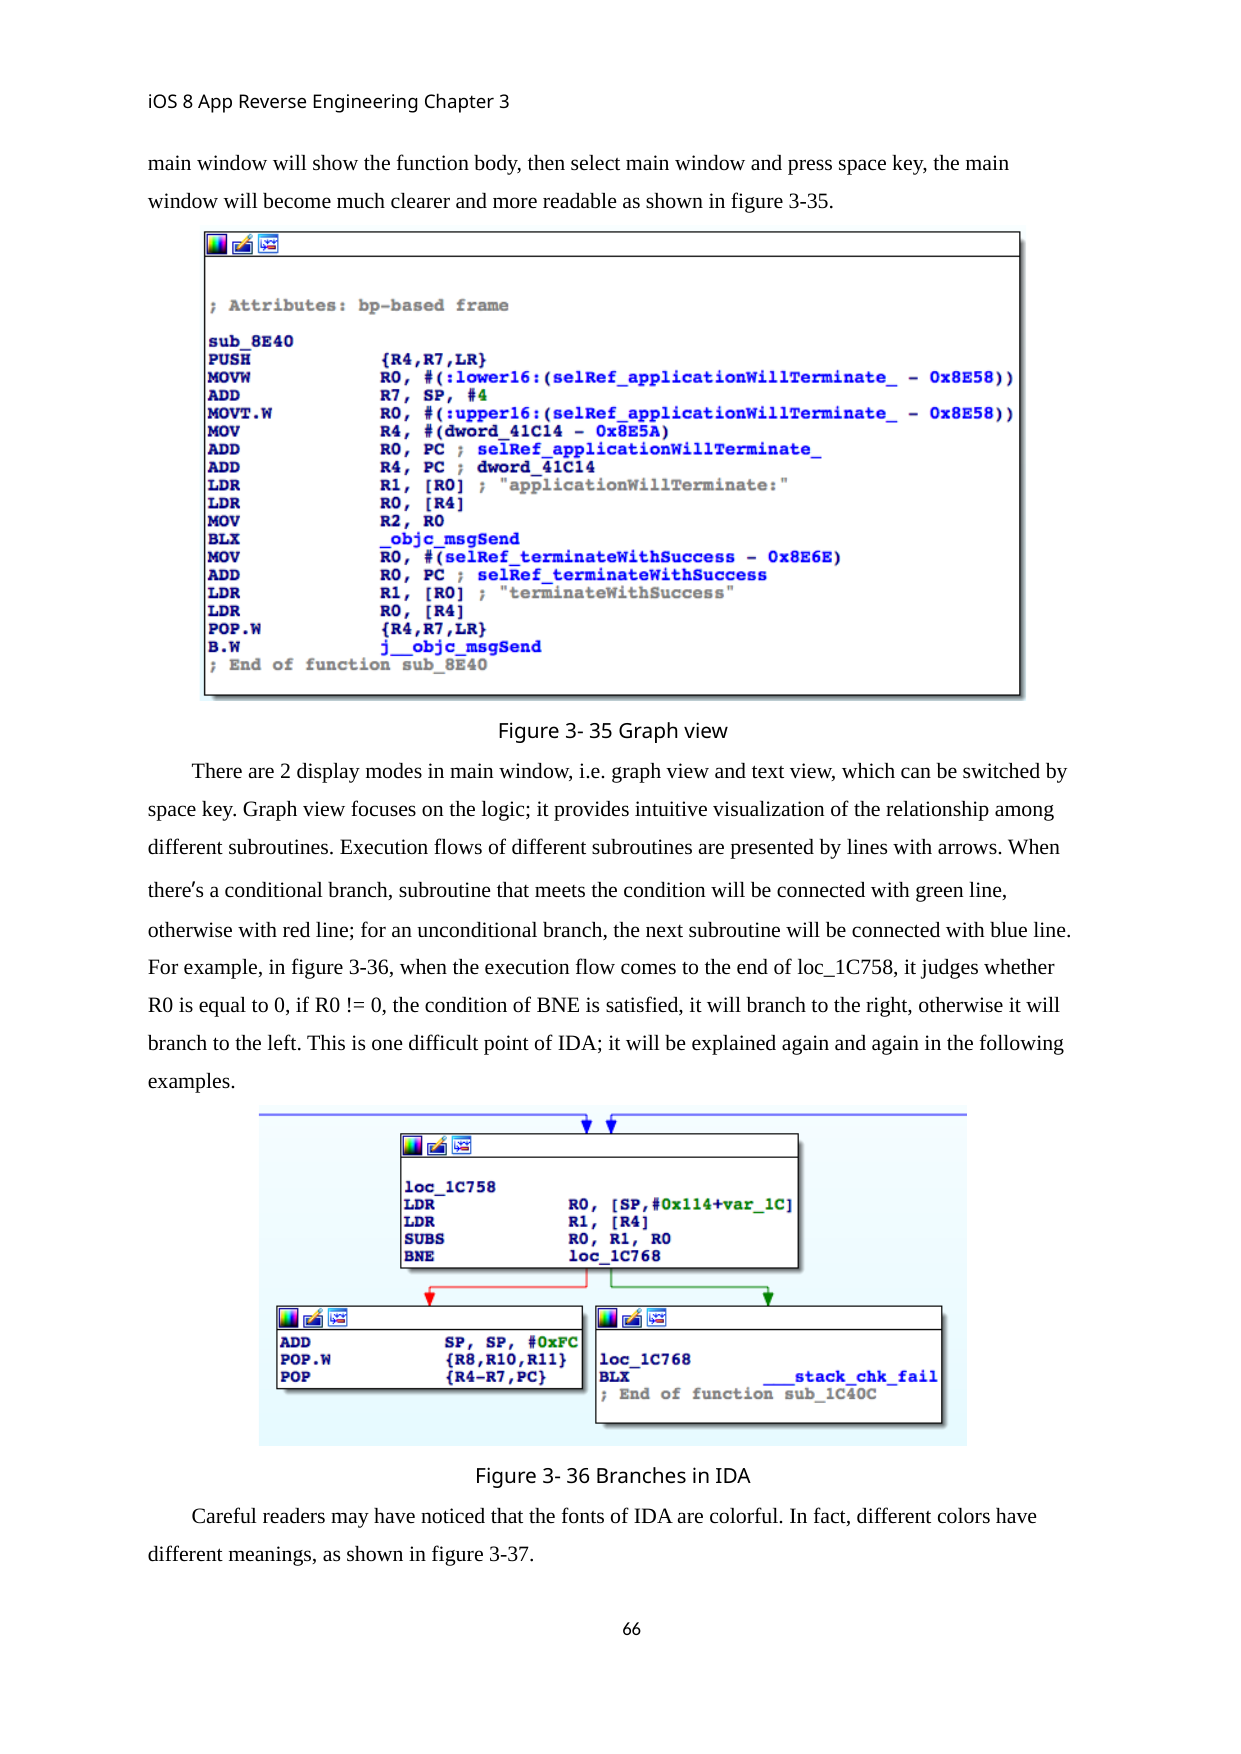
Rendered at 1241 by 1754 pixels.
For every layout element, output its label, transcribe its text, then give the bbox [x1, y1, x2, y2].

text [148, 150, 1078, 213]
picture [199, 225, 1027, 701]
text Figure 3- 36 Branches in IDA [148, 1461, 1078, 1489]
picture [258, 1105, 967, 1446]
text Figure 3- 35 Graph view [148, 716, 1078, 744]
text There are 2 display modes in main window, i.e. graph view and text view, which can be switched by space key. Graph view focuses on the logic; it provides intuitive visualization of the relationship among different subroutines. Execution flows of different subroutines are presented by lines with arrows. When there’s a conditional branch, subroutine that meets the condition will be connected with green line, otherwise with red line; for an unconditional branch, the next subroutine will be connected with blue line. For example, in figure 3-36, when the execution flow comes to the end of loc_1C758, it judges whether R0 is equal to 0, if R0 != 0, the condition of BNE is satisfied, it will branch to the right, otherwise it will branch to the left. This is one difficult point of IDA; it will be explained again and again in the following examples. [148, 758, 1078, 1093]
text Careful readers may have noticed that the fonts of IDA are colorful. In fact, different colors have different meanings, as shown in figure 3-37. [148, 1503, 1078, 1567]
